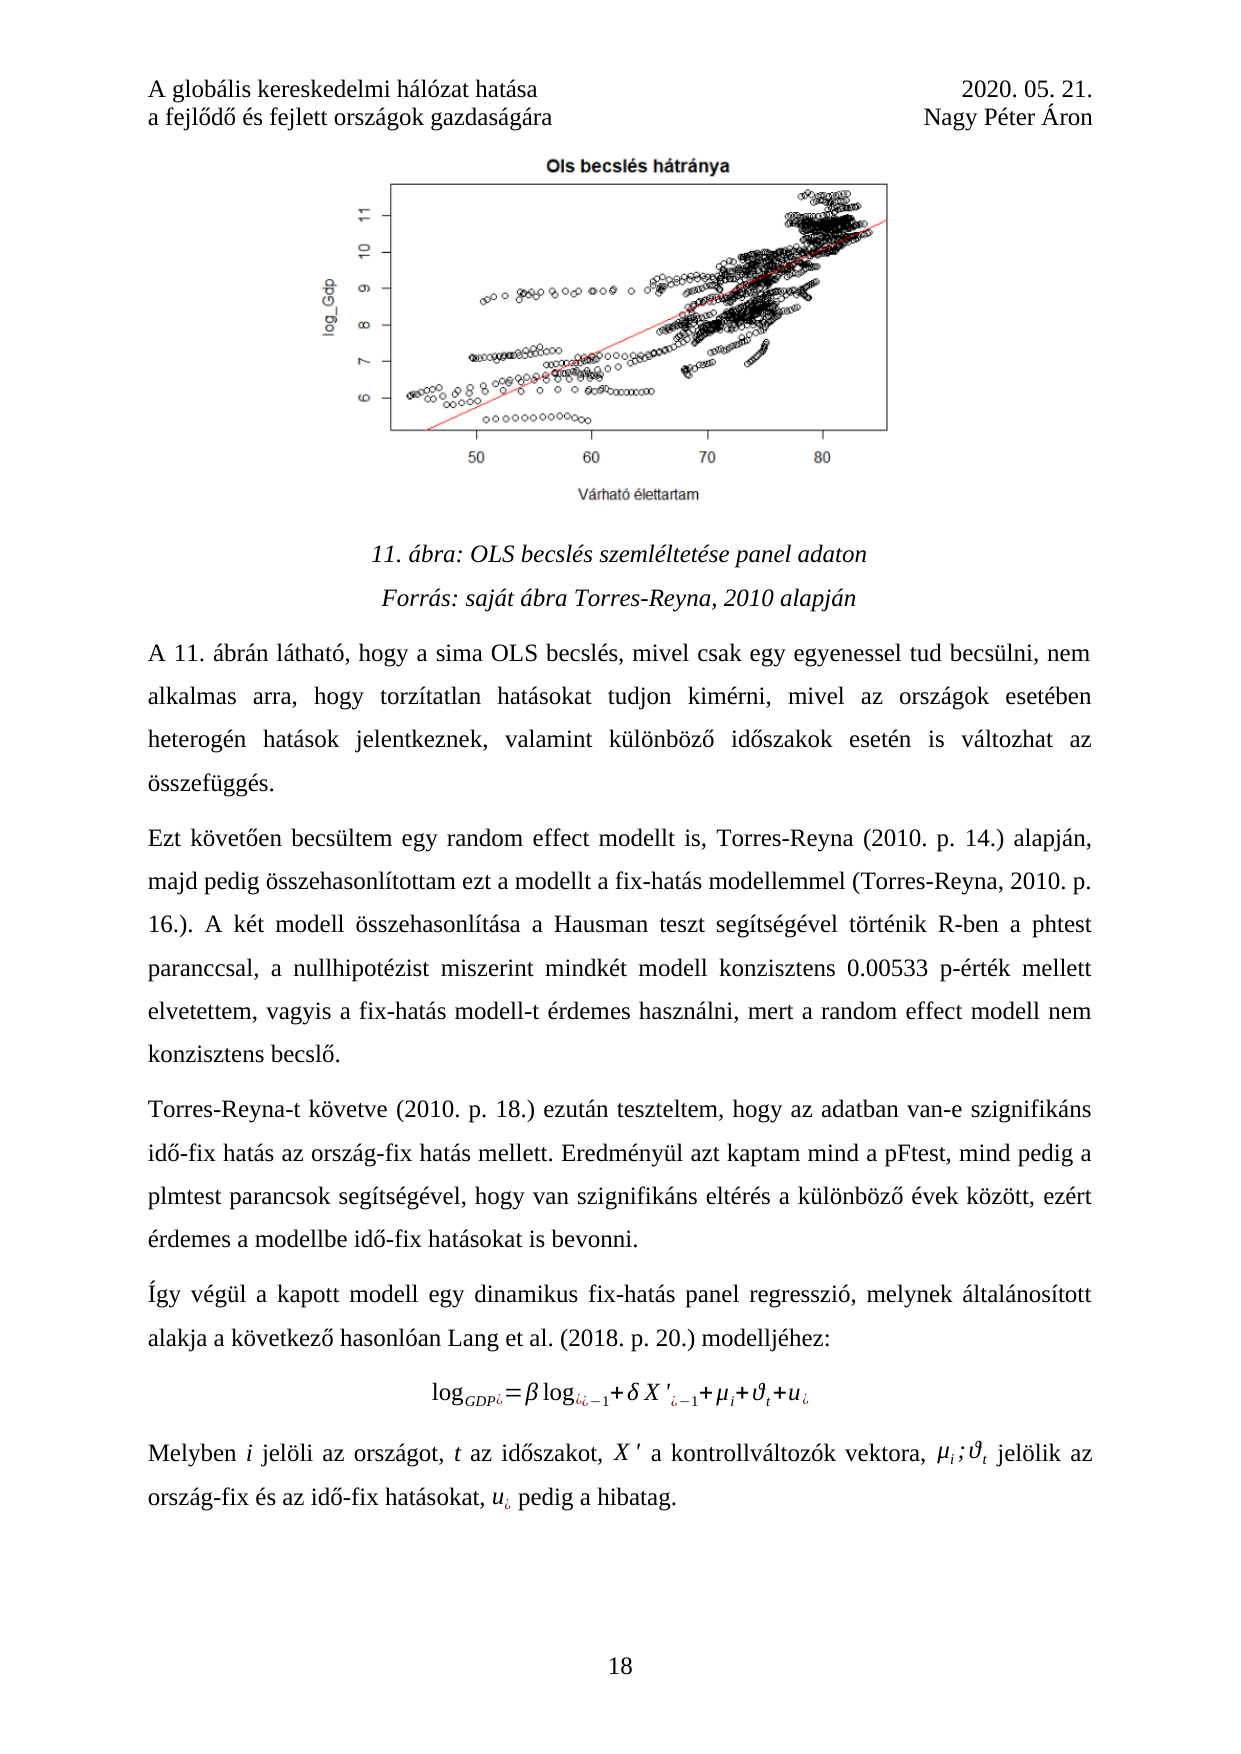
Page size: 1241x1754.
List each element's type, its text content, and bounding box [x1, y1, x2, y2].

text Így végül a kapott modell egy dinamikus fix-hatás panel regresszió, melynek általánosított alakja a következő hasonlóan Lang et al. (2018. p. 20.) modelljéhez: [148, 1279, 1093, 1351]
text 11. ábra: OLS becslés szemléltetése panel adaton Forrás: saját ábra Torres-Reyna, 2010 alapján [148, 539, 1093, 611]
text Ezt követően becsültem egy random effect modellt is, Torres-Reyna (2010. p. 14.) alapján, majd pedig összehasonlítottam ezt a modellt a fix-hatás modellemmel (Torres-Reyna, 2010. p. 16.). A két modell összehasonlítása a Hausman teszt segítségével történik R-ben a phtest paranccsal, a nullhipotézist miszerint mindkét modell konzisztens 0.00533 p-érték mellett elvetettem, vagyis a fix-hatás modell-t érdemes használni, mert a random effect modell nem konzisztens becslő. [148, 823, 1093, 1068]
text Melyben i jelöli az országot, t az időszakot, a kontrollváltozók vektora, jelölik az ország-fix és az idő-fix hatásokat, pedig a hibatag. [148, 1436, 1093, 1511]
picture [319, 147, 921, 513]
text A 11. ábrán látható, hogy a sima OLS becslés, mivel csak egy egyenessel tud becsülni, nem alkalmas arra, hogy torzítatlan hatásokat tudjon kimérni, mivel az országok esetében heterogén hatások jelentkeznek, valamint különböző időszakok esetén is változhat az összefüggés. [148, 638, 1093, 796]
text Torres-Reyna-t követve (2010. p. 18.) ezután teszteltem, hogy az adatban van-e szignifikáns idő-fix hatás az ország-fix hatás mellett. Eredményül azt kaptam mind a pFtest, mind pedig a plmtest parancsok segítségével, hogy van szignifikáns eltérés a különböző évek között, ezért érdemes a modellbe idő-fix hatásokat is bevonni. [148, 1094, 1093, 1253]
